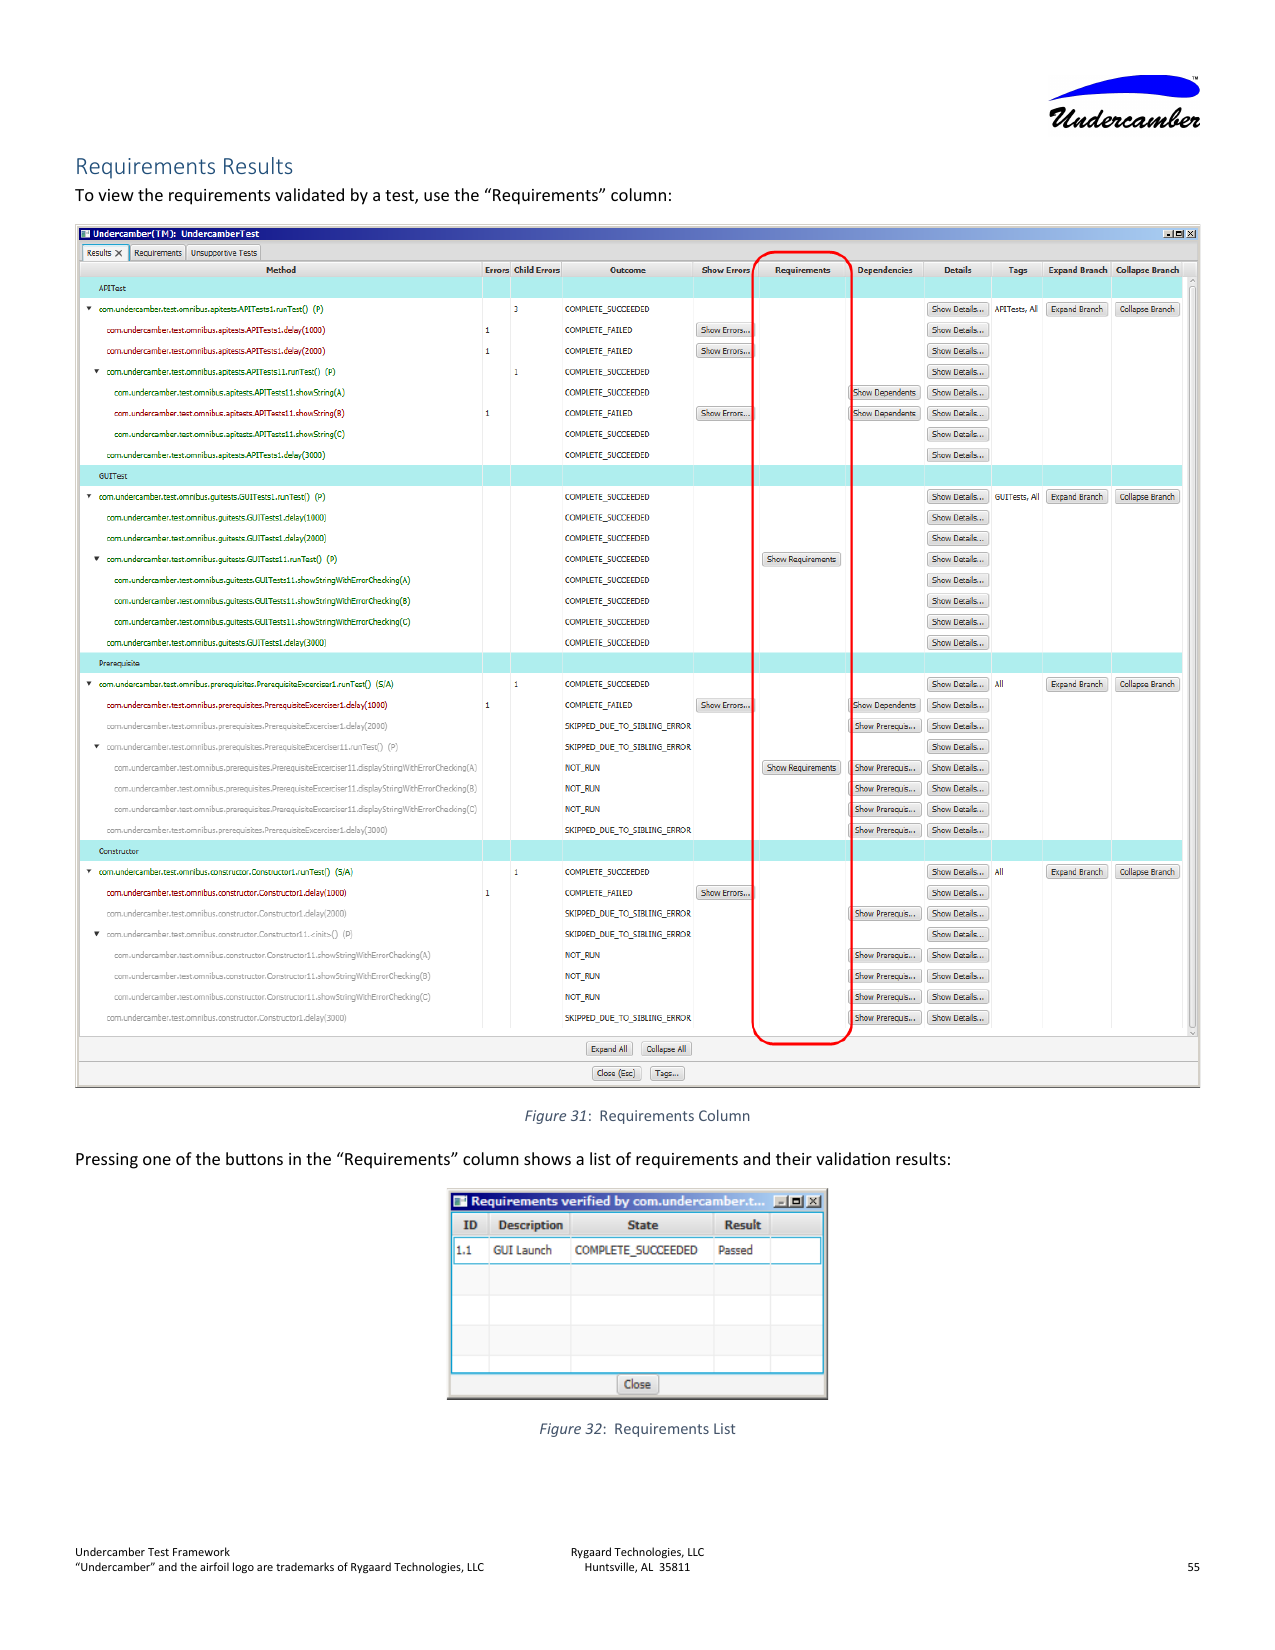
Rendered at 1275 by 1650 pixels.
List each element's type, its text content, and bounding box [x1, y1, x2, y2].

picture [75, 224, 1200, 1088]
text To view the requirements validated by a test, use the “Requirements” column: [75, 183, 1200, 206]
text Figure 32: Requirements List [75, 1418, 1200, 1438]
picture [446, 1188, 829, 1400]
subtitle Requirements Results [75, 150, 1200, 181]
text Figure 31: Requirements Column [75, 1106, 1200, 1126]
text Pressing one of the buttons in the “Requirements” column shows a list of requirements and their validation results: [75, 1147, 1200, 1170]
picture [1048, 75, 1200, 137]
